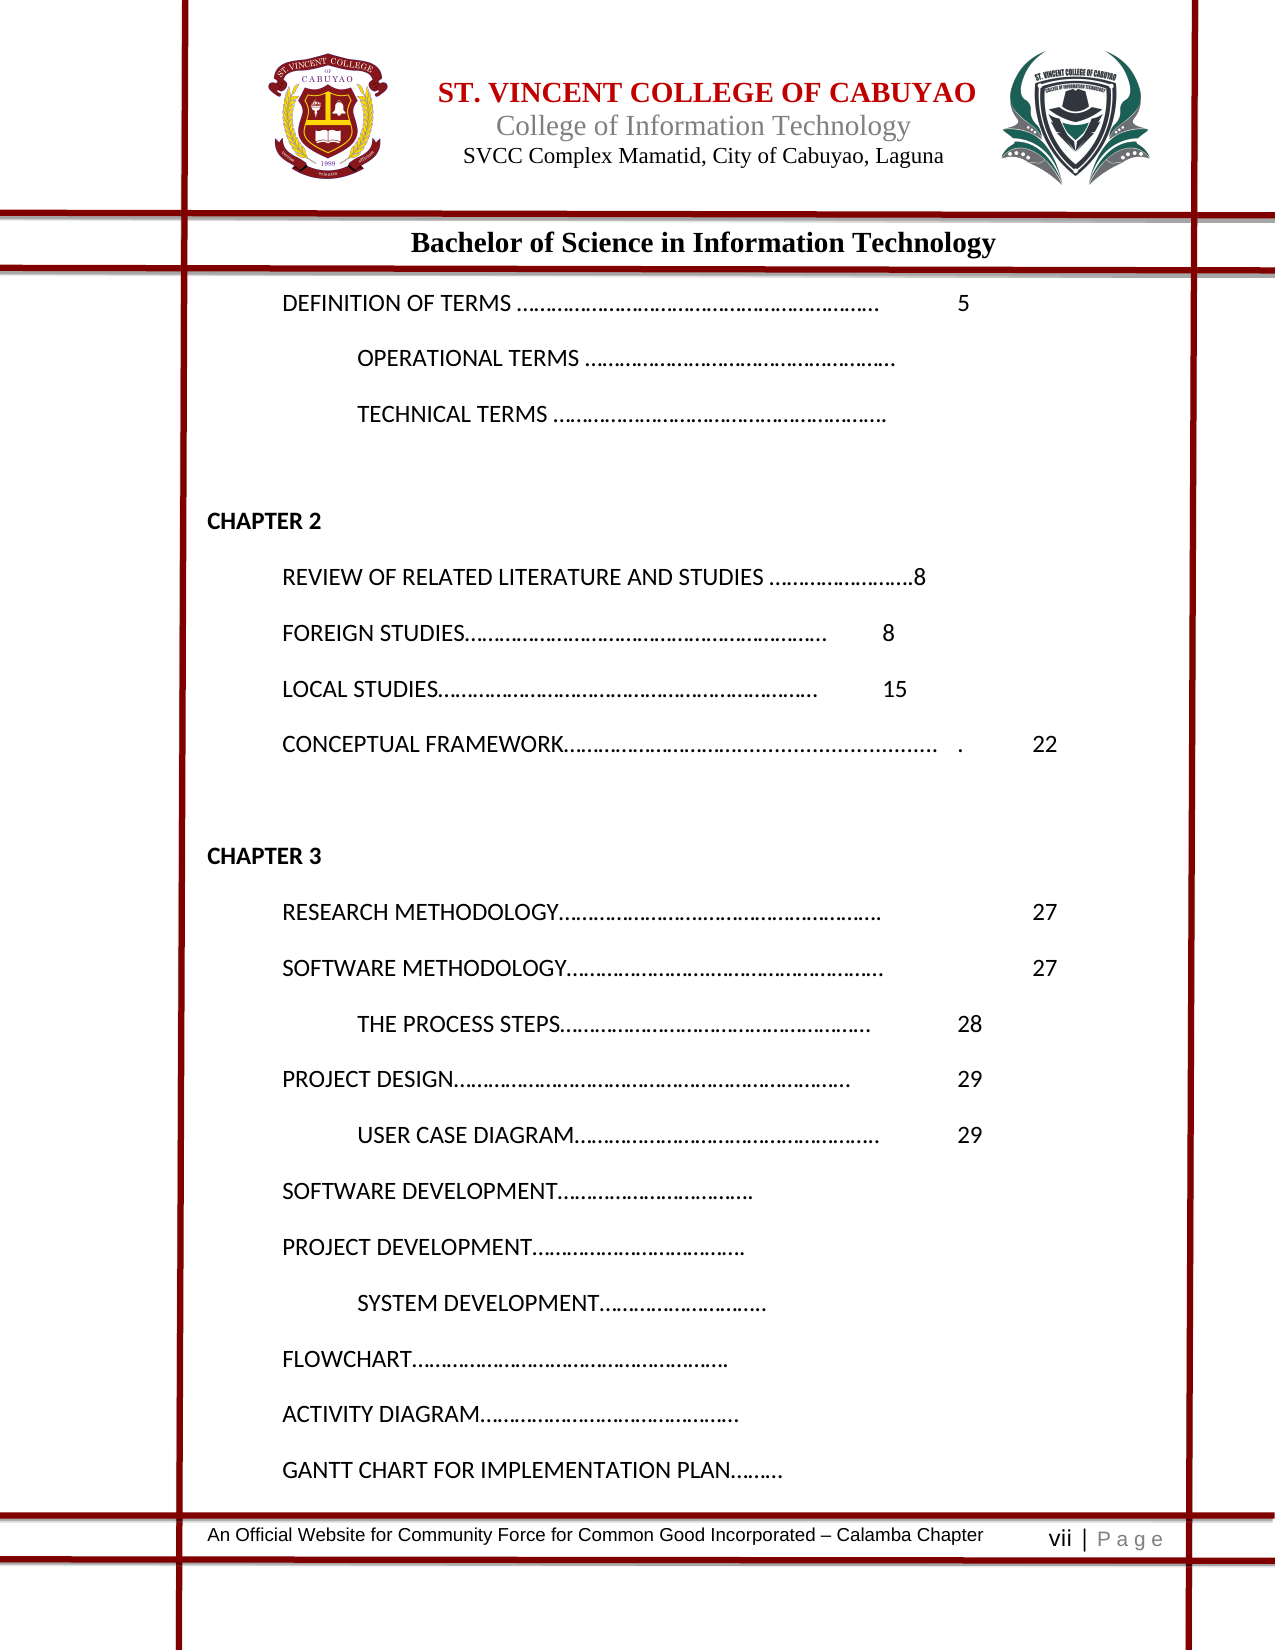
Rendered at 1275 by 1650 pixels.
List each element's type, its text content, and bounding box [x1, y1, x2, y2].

text PROJECT DESIGN…………………………………………………………… 29 [207, 1064, 1200, 1094]
text USER CASE DIAGRAM…………………………………………….. 29 [207, 1119, 1200, 1150]
text LOCAL STUDIES………………………………………………………… 15 [207, 673, 1200, 703]
text PROJECT DEVELOPMENT………………………………. [207, 1231, 1200, 1262]
text THE PROCESS STEPS……………………………………………… 28 [207, 1008, 1200, 1038]
text CONCEPTUAL FRAMEWORK…………………………................................ . 22 [207, 729, 1200, 759]
text SOFTWARE METHODOLOGY…………………….………………………… 27 [207, 952, 1200, 982]
text ACTIVITY DIAGRAM……………………………………… [207, 1399, 1200, 1429]
text FOREIGN STUDIES……………………………………………………… 8 [207, 617, 1200, 647]
text OPERATIONAL TERMS ……………………………………………… [207, 343, 1200, 373]
text REVIEW OF RELATED LITERATURE AND STUDIES …………………….8 [207, 561, 1200, 592]
text RESEARCH METHODOLOGY…………………….…………………………. 27 [207, 896, 1200, 927]
text GANTT CHART FOR IMPLEMENTATION PLAN……… [207, 1454, 1200, 1485]
text DEFINITION OF TERMS ……………………………………………………… 5 [266, 287, 1152, 317]
picture [1001, 51, 1150, 185]
picture [244, 34, 418, 207]
text SYSTEM DEVELOPMENT……………………….. [207, 1287, 1200, 1317]
text FLOWCHART………………………………………………. [207, 1343, 1200, 1373]
text CHAPTER 3 [207, 840, 1200, 871]
text SOFTWARE DEVELOPMENT……………………………. [207, 1175, 1200, 1206]
text TECHNICAL TERMS …………………………………………………. [207, 398, 1200, 429]
text CHAPTER 2 [207, 505, 1200, 536]
